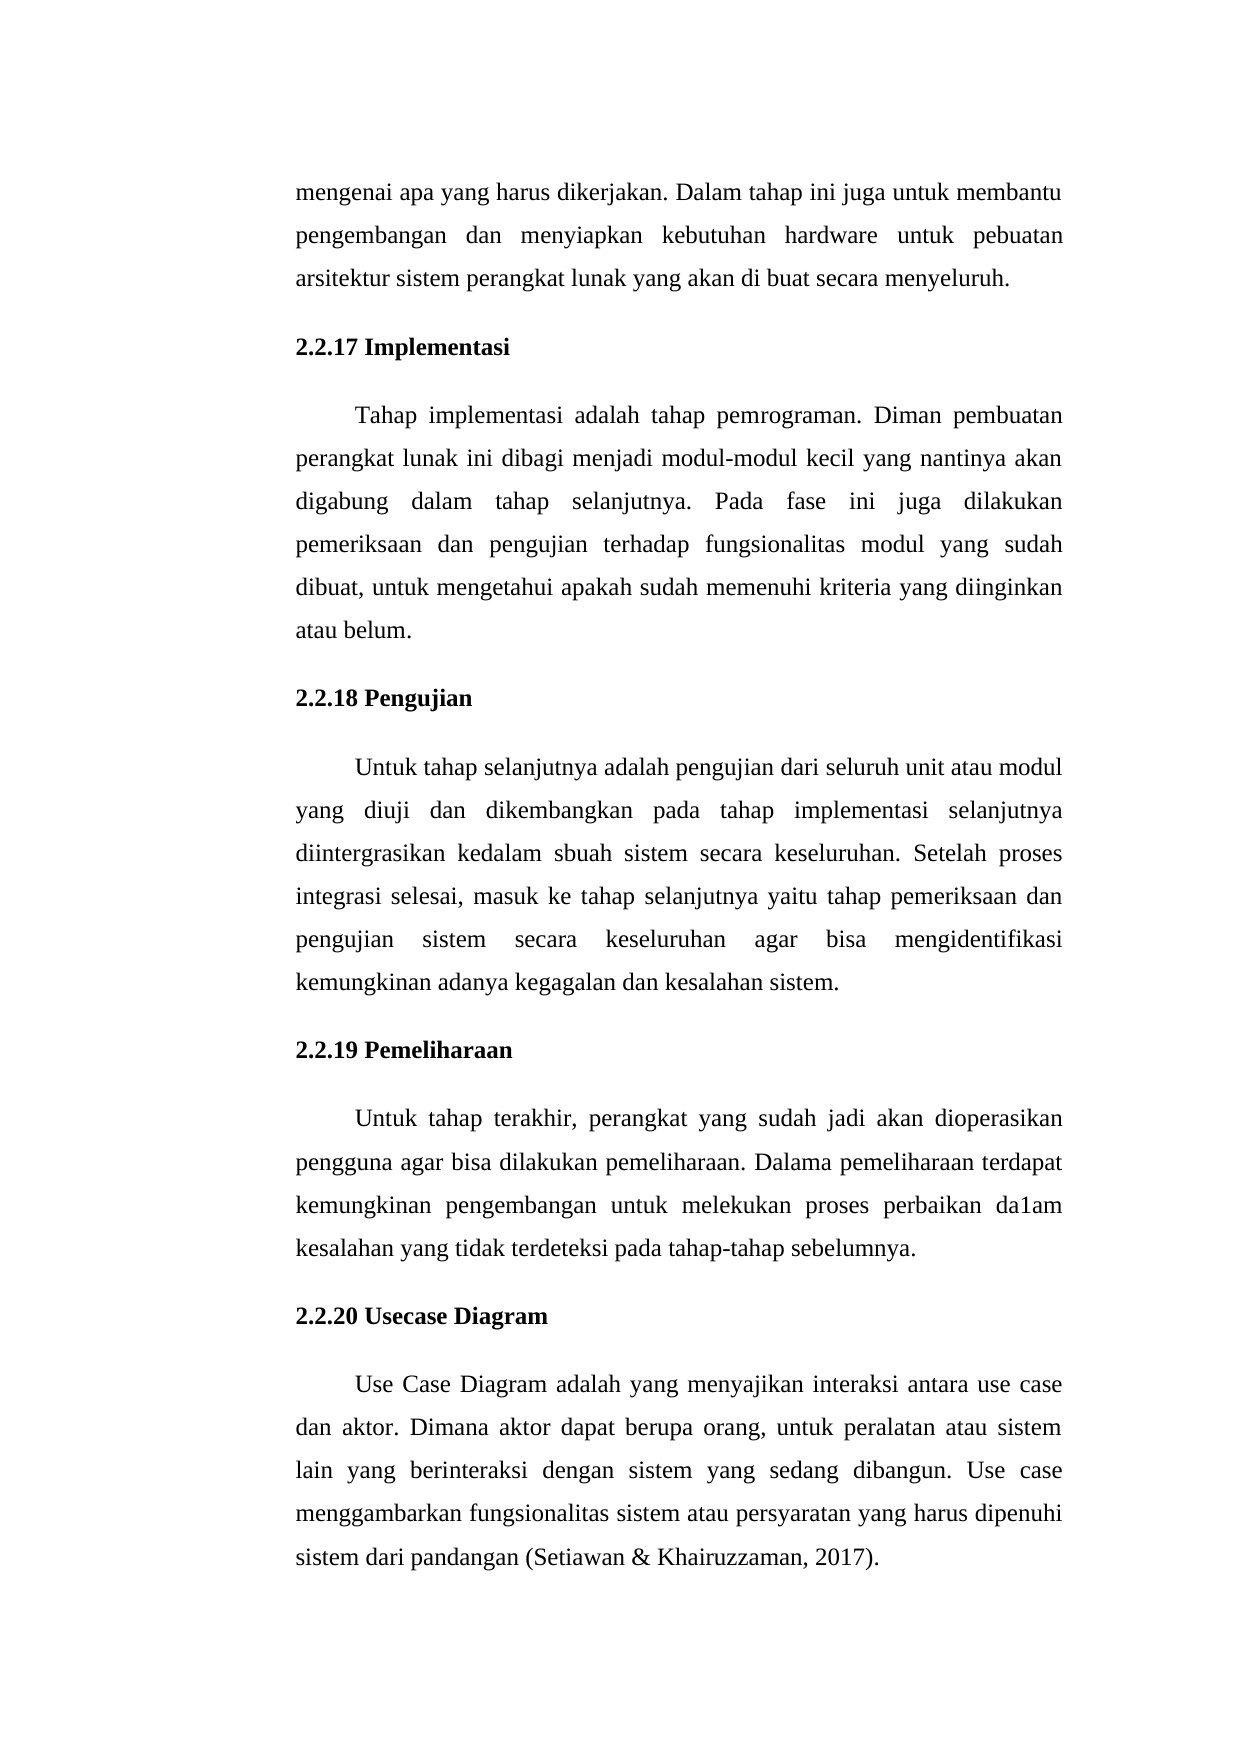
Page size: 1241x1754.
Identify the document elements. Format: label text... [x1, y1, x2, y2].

text Untuk tahap selanjutnya adalah pengujian dari seluruh unit atau modul yang diuji dan dikembangkan pada tahap implementasi selanjutnya diintergrasikan kedalam sbuah sistem secara keseluruhan. Setelah proses integrasi selesai, masuk ke tahap selanjutnya yaitu tahap pemeriksaan dan pengujian sistem secara keseluruhan agar bisa mengidentifikasi kemungkinan adanya kegagalan dan kesalahan sistem. [295, 752, 1063, 996]
subtitle Usecase Diagram [295, 1301, 1063, 1330]
text Use Case Diagram adalah yang menyajikan interaksi antara use case dan aktor. Dimana aktor dapat berupa orang, untuk peralatan atau sistem lain yang berinteraksi dengan sistem yang sedang dibangun. Use case menggambarkan fungsionalitas sistem atau persyaratan yang harus dipenuhi sistem dari pandangan (Setiawan & Khairuzzaman, 2017). [295, 1369, 1063, 1570]
subtitle Pemeliharaan [295, 1035, 1063, 1064]
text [295, 177, 1063, 292]
subtitle Pengujian [295, 683, 1063, 712]
subtitle Implementasi [295, 332, 1063, 360]
text Untuk tahap terakhir, perangkat yang sudah jadi akan dioperasikan pengguna agar bisa dilakukan pemeliharaan. Dalama pemeliharaan terdapat kemungkinan pengembangan untuk melekukan proses perbaikan da1am kesalahan yang tidak terdeteksi pada tahap-tahap sebelumnya. [295, 1103, 1063, 1262]
text Tahap implementasi adalah tahap pemrograman. Diman pembuatan perangkat lunak ini dibagi menjadi modul-modul kecil yang nantinya akan digabung dalam tahap selanjutnya. Pada fase ini juga dilakukan pemeriksaan dan pengujian terhadap fungsionalitas modul yang sudah dibuat, untuk mengetahui apakah sudah memenuhi kriteria yang diinginkan atau belum. [295, 400, 1063, 644]
